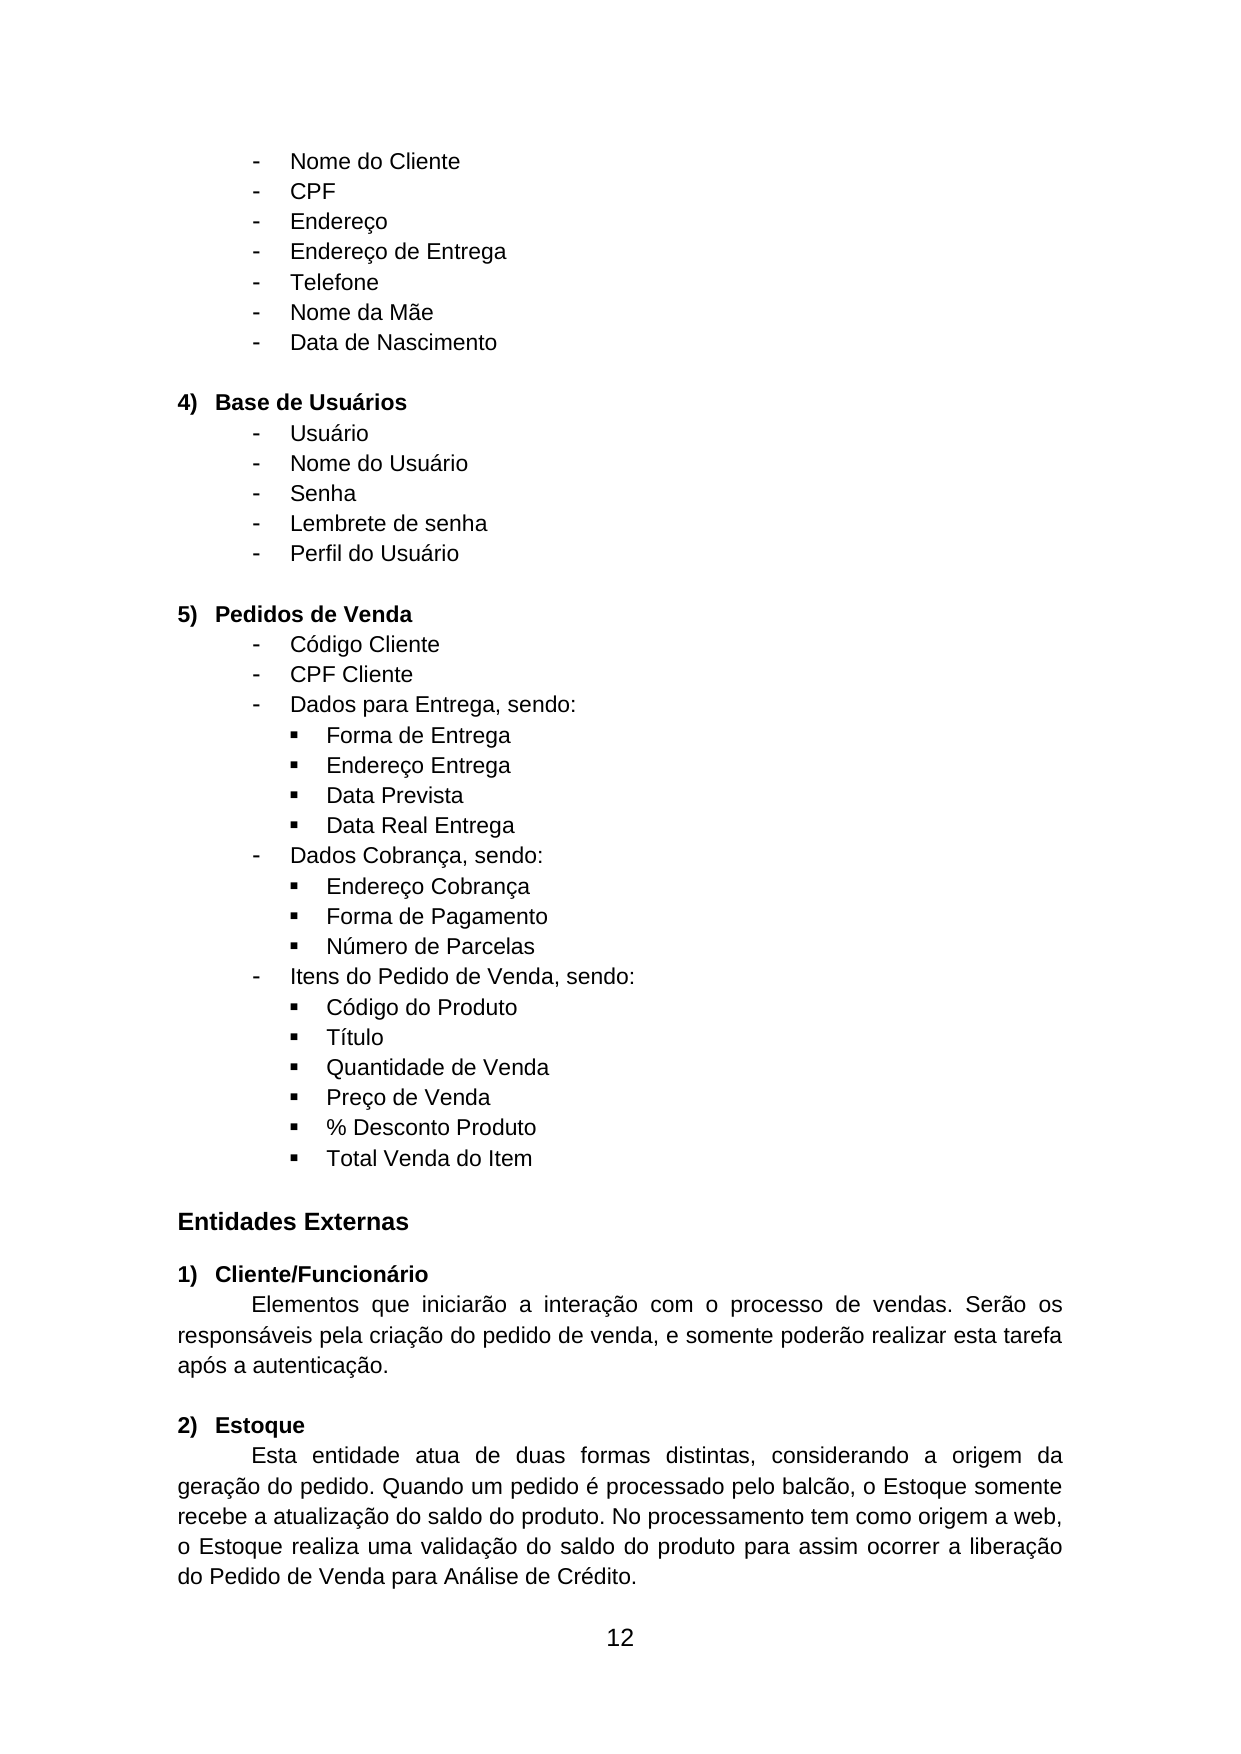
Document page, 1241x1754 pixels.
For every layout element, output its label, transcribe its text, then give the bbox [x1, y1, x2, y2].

list Total Venda do Item [289, 1144, 1063, 1171]
list Nome do Usuário [252, 450, 1063, 476]
list Nome da Mãe [252, 299, 1063, 325]
list Data Prevista [288, 782, 1063, 808]
list Dados para Entrega, sendo: [252, 691, 1063, 718]
list Endereço Cobrança [289, 873, 1063, 899]
list Telefone [252, 268, 1063, 295]
list Forma de Pagamento [289, 903, 1063, 929]
list Número de Parcelas [289, 933, 1063, 959]
list Data Real Entrega [288, 812, 1063, 838]
list Data de Nascimento [252, 329, 1063, 355]
list Perfil do Usuário [252, 540, 1063, 567]
list % Desconto Produto [289, 1114, 1063, 1141]
list Dados Cobrança, sendo: [252, 842, 1063, 869]
list Quantidade de Venda [289, 1054, 1063, 1080]
list Código Cliente [252, 631, 1063, 657]
list Endereço Entrega [288, 752, 1063, 778]
list Endereço de Entrega [252, 238, 1063, 264]
text Esta entidade atua de duas formas distintas, considerando a origem da geração do pedido. Quando um pedido é processado pelo balcão, o Estoque somente recebe a atualização do saldo do produto. No processamento tem como origem a web, o Estoque realiza uma validação do saldo do produto para assim ocorrer a liberação do Pedido de Venda para Análise de Crédito. [177, 1442, 1063, 1589]
list Nome do Cliente [252, 148, 1063, 174]
list Forma de Entrega [288, 722, 1063, 748]
list Cliente/Funcionário [177, 1261, 1063, 1287]
list CPF [252, 178, 1063, 204]
list Lembrete de senha [252, 510, 1063, 536]
list Base de Usuários [177, 389, 1063, 416]
list Título [289, 1024, 1063, 1050]
text Elementos que iniciarão a interação com o processo de vendas. Serão os responsáveis pela criação do pedido de venda, e somente poderão realizar esta tarefa após a autenticação. [177, 1291, 1063, 1378]
list Pedidos de Venda [177, 601, 1063, 627]
list Usuário [252, 419, 1063, 446]
list Senha [252, 480, 1063, 506]
list Itens do Pedido de Venda, sendo: [252, 963, 1063, 989]
list Endereço [252, 208, 1063, 234]
list Estoque [177, 1412, 1063, 1438]
text Entidades Externas [177, 1207, 1063, 1236]
list Código do Produto [289, 993, 1063, 1020]
list CPF Cliente [252, 661, 1063, 687]
list Preço de Venda [289, 1084, 1063, 1110]
